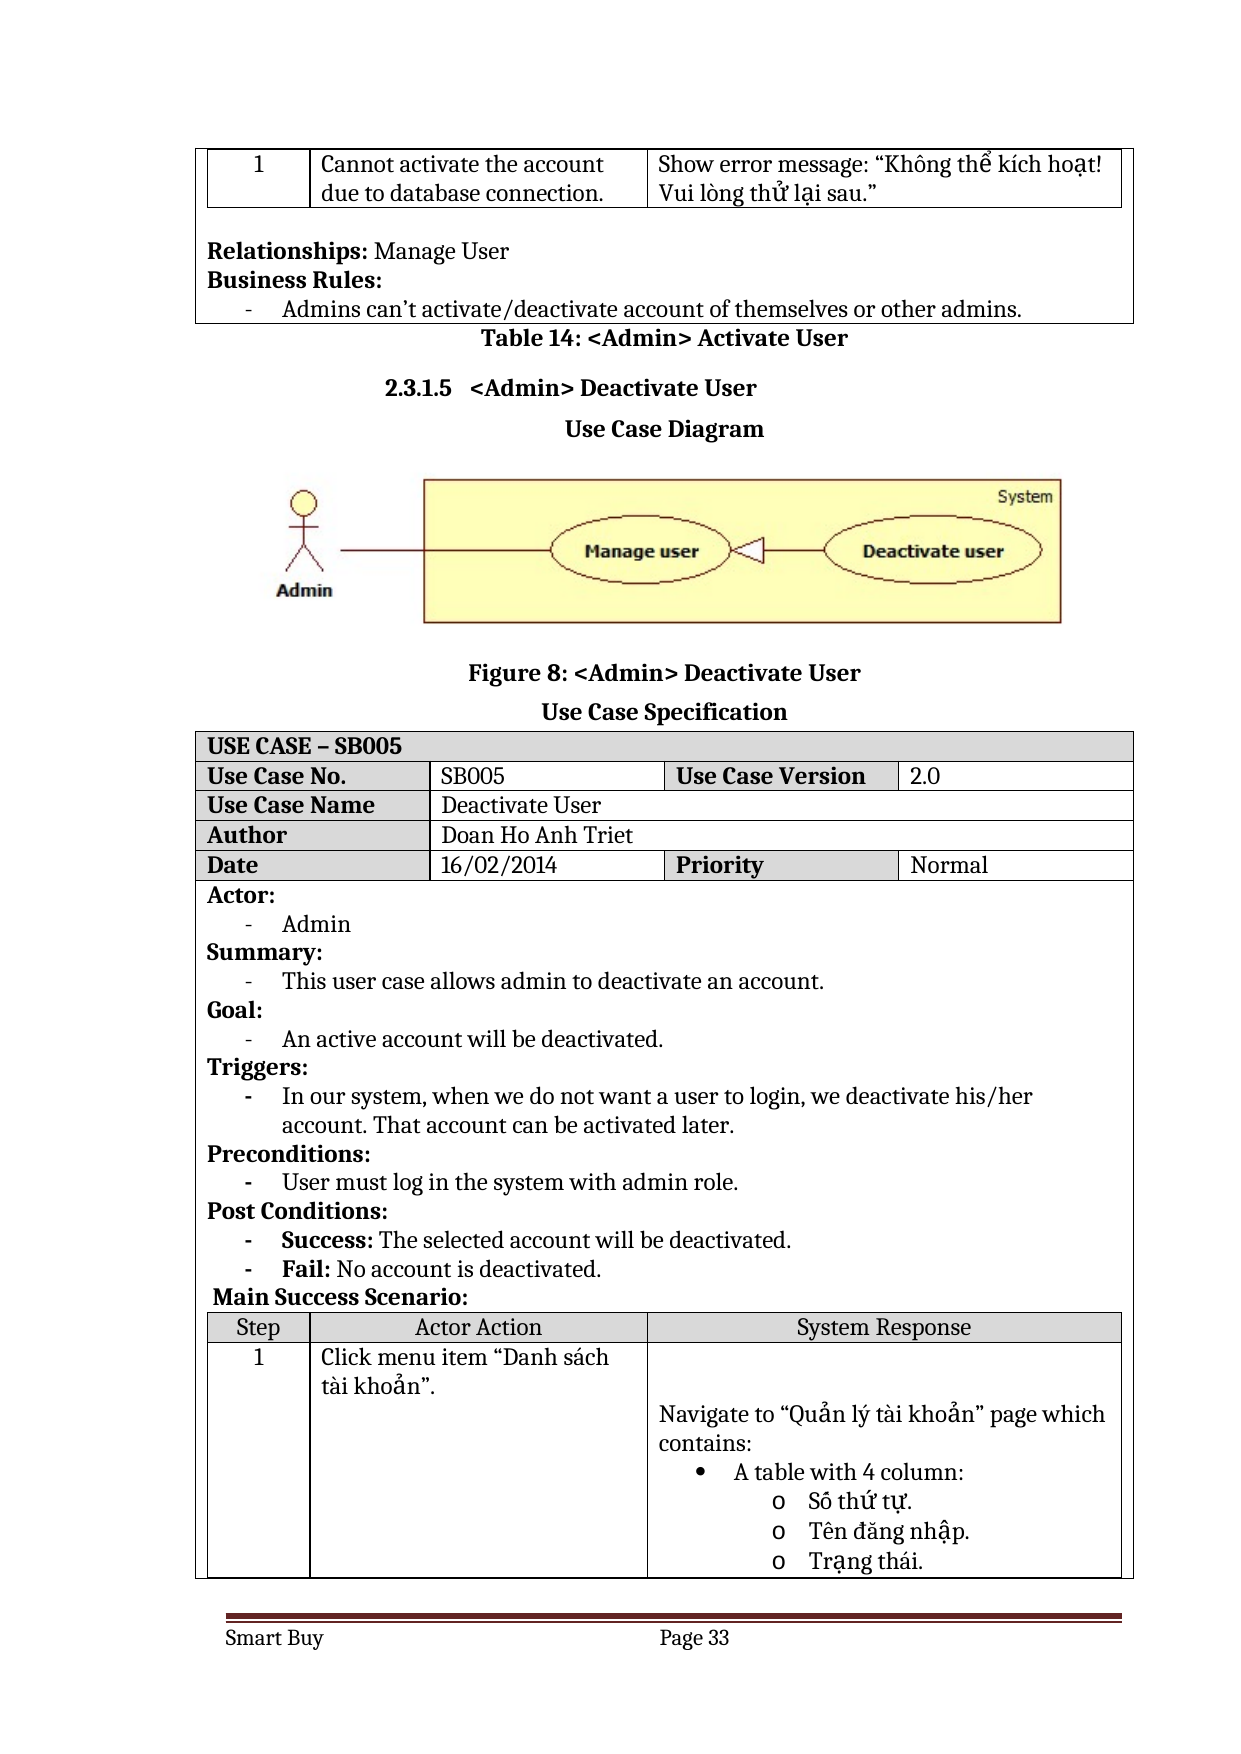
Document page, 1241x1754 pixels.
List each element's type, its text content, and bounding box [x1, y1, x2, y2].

subtitle Use Case Specification [207, 698, 1122, 727]
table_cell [196, 881, 1133, 1578]
text Figure 8: <Admin> Deactivate User [207, 659, 1122, 687]
table_cell Use Case Version [665, 762, 898, 790]
text Table 14: <Admin> Activate User [207, 324, 1122, 353]
table_cell Use Case Name [196, 791, 429, 820]
table_cell 2.0 [899, 762, 1133, 790]
table_cell Priority [665, 851, 898, 880]
subtitle Use Case Diagram [207, 415, 1122, 444]
table_cell SB005 [431, 762, 664, 790]
table_cell Use Case No. [196, 762, 429, 790]
picture [236, 448, 1093, 655]
table_cell 16/02/2014 [431, 851, 664, 880]
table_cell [196, 149, 1133, 323]
table_cell Doan Ho Anh Triet [431, 821, 1133, 850]
table_header USE CASE – SB005 [196, 732, 1133, 761]
subtitle <Admin> Deactivate User [385, 374, 1122, 403]
table_cell Author [196, 821, 429, 850]
table_cell Deactivate User [431, 791, 1133, 820]
table_cell Normal [899, 851, 1133, 880]
table_cell Date [196, 851, 429, 880]
